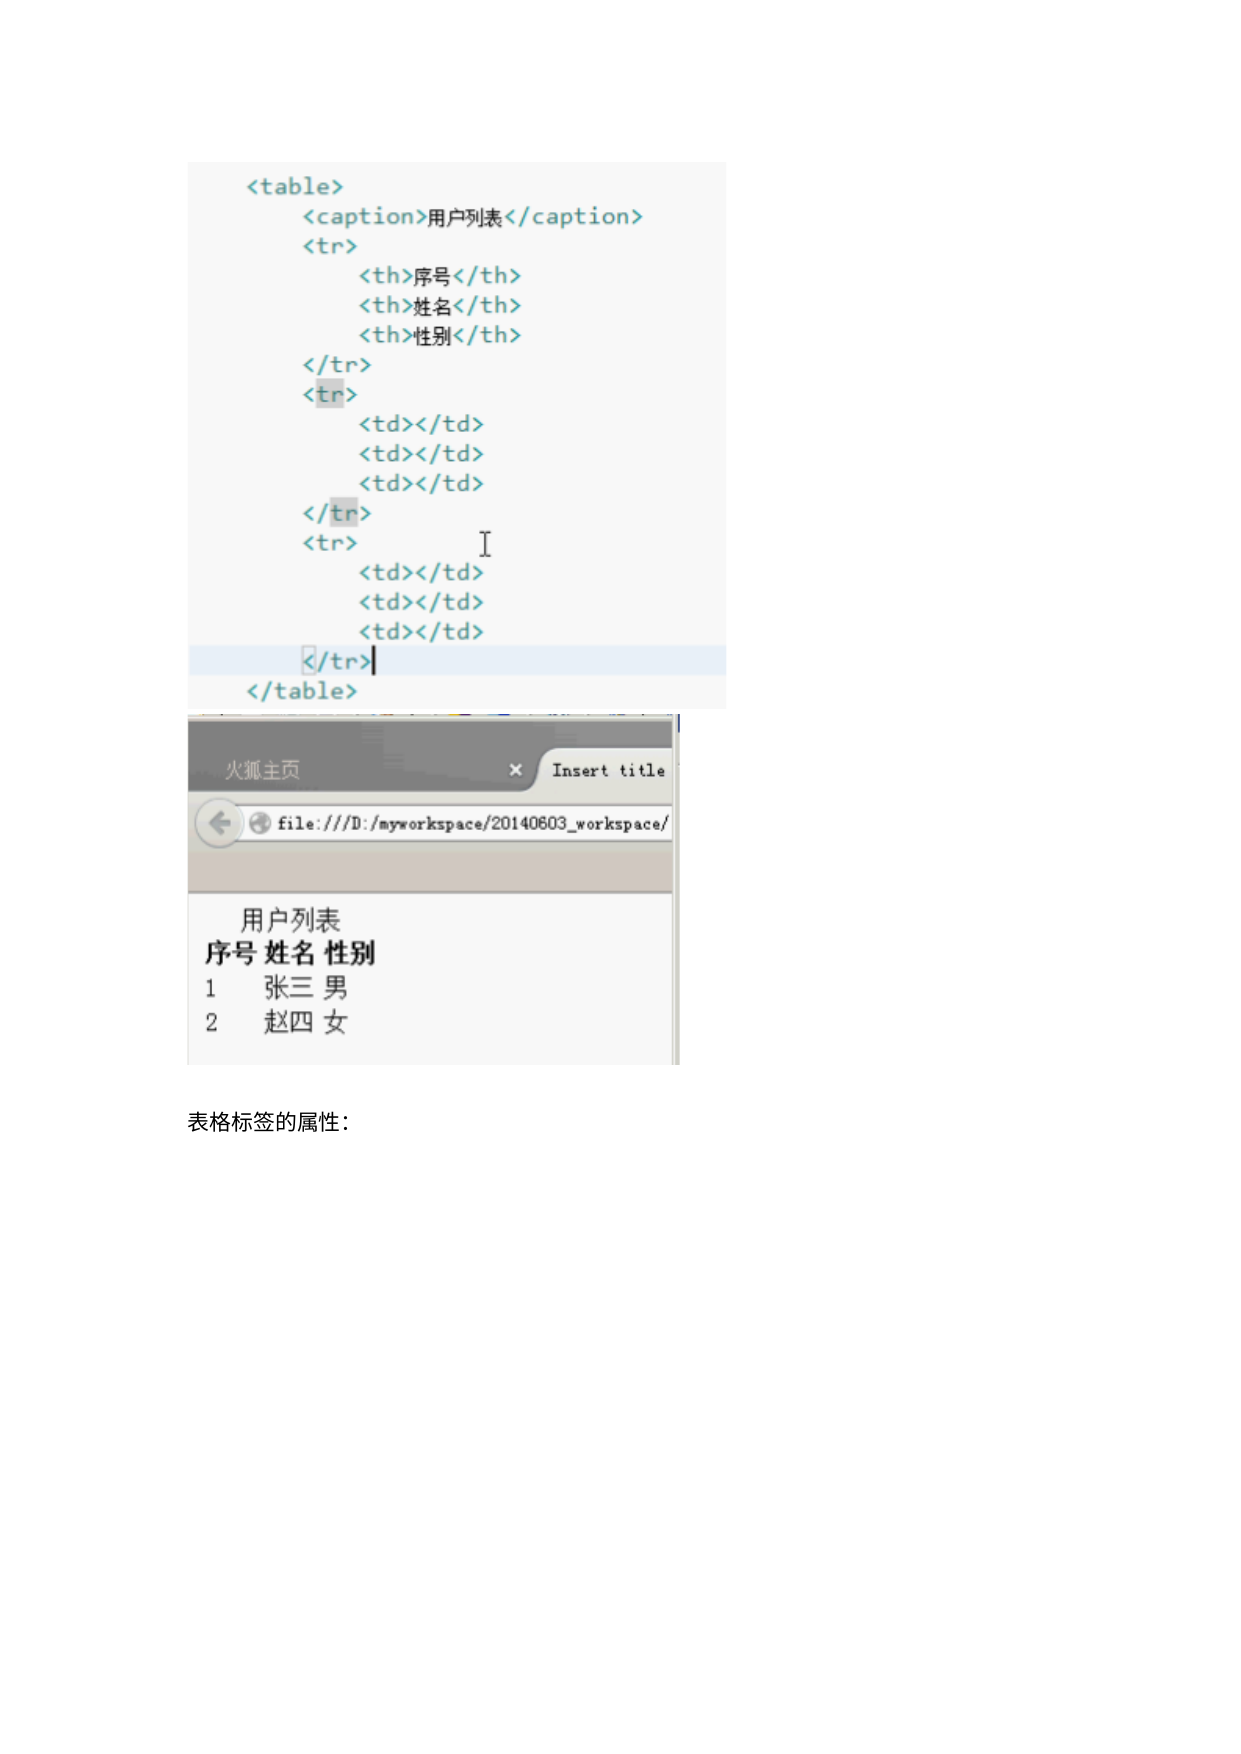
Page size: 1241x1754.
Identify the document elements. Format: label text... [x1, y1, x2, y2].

picture [187, 714, 680, 1065]
picture [187, 162, 727, 709]
text 表格标签的属性： [187, 1104, 1053, 1137]
